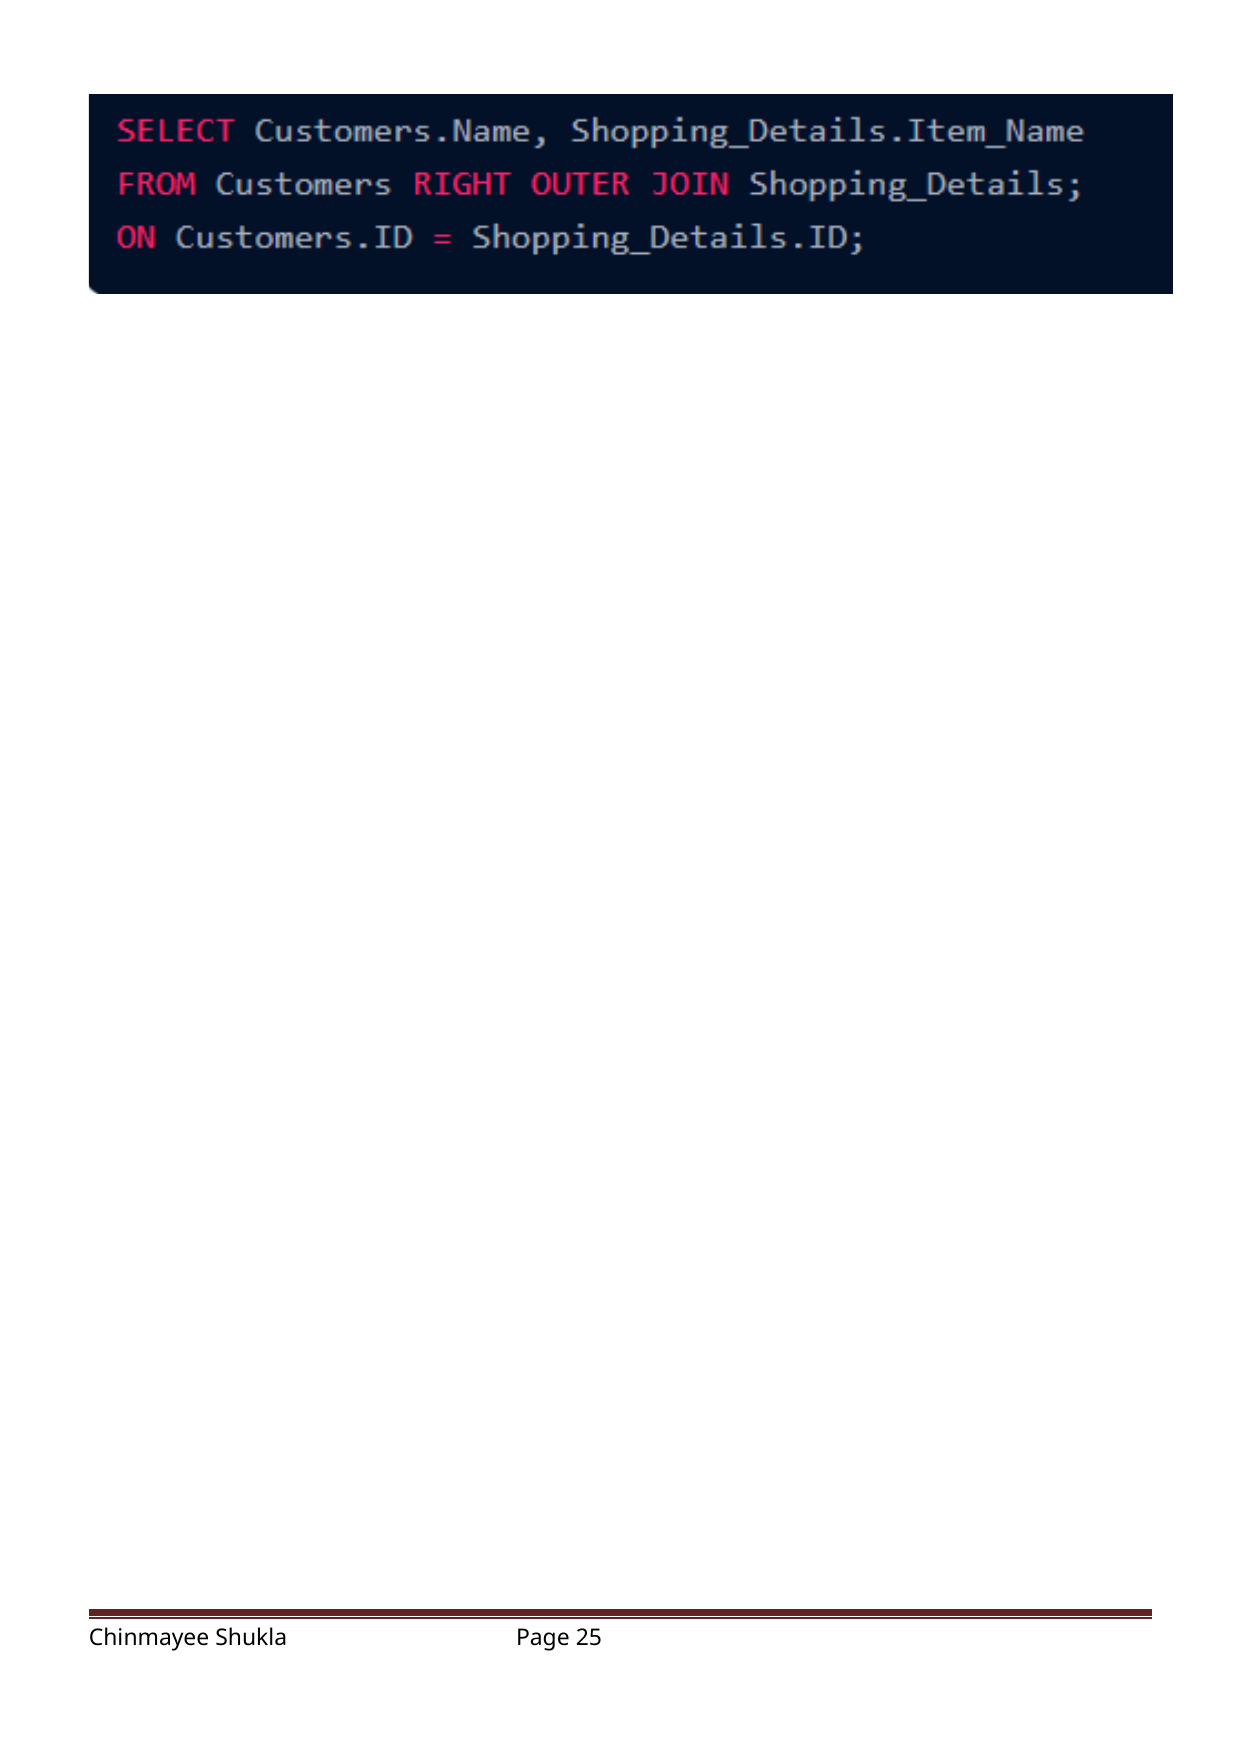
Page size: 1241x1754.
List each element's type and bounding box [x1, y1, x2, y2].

picture [88, 94, 1173, 294]
